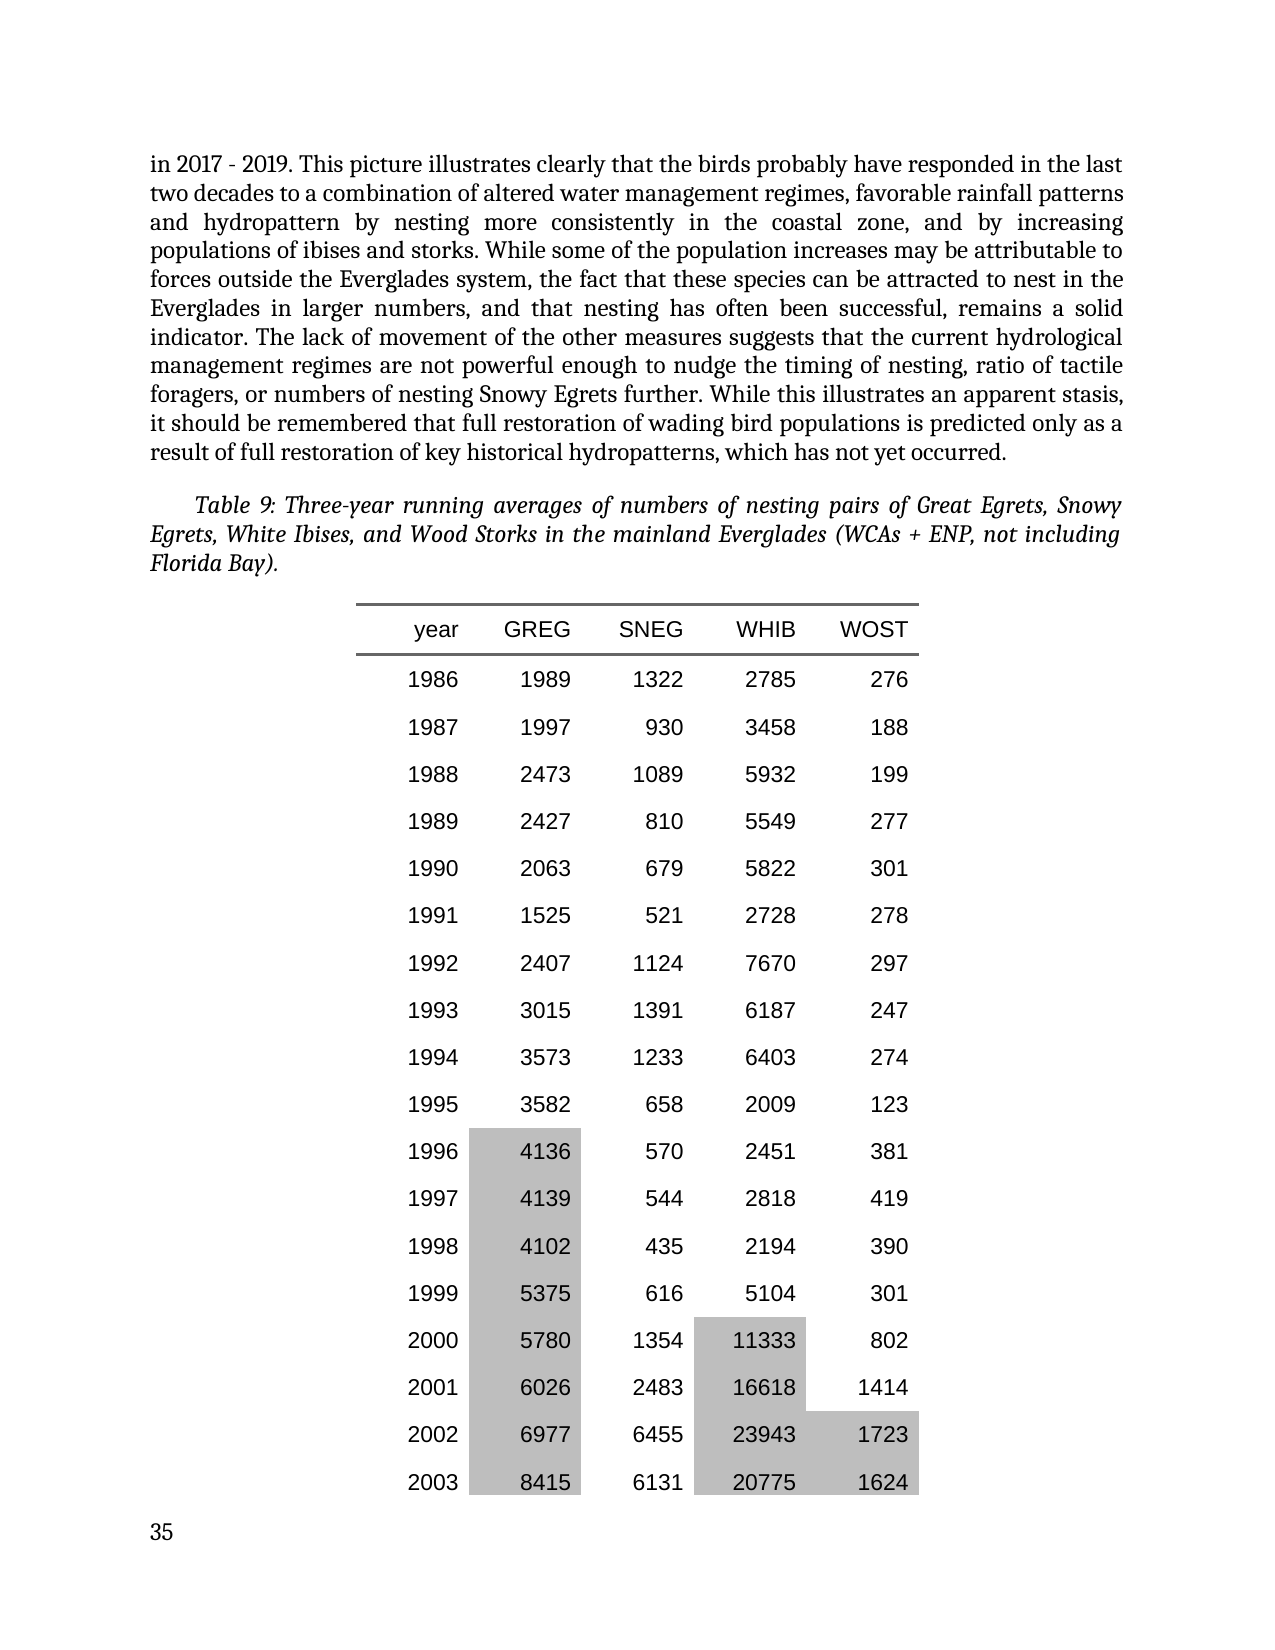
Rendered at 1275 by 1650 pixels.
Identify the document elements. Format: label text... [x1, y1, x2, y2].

table_header GREG [469, 606, 581, 653]
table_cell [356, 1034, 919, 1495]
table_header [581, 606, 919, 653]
text Table 9: Three-year running averages of numbers of nesting pairs of Great Egrets, Snowy Egrets, White Ibises, and Wood Storks in the mainland Everglades (WCAs + ENP, not including Florida Bay). [150, 491, 1125, 577]
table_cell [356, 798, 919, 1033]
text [150, 150, 1125, 466]
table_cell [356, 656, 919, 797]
table_header year [356, 606, 469, 653]
